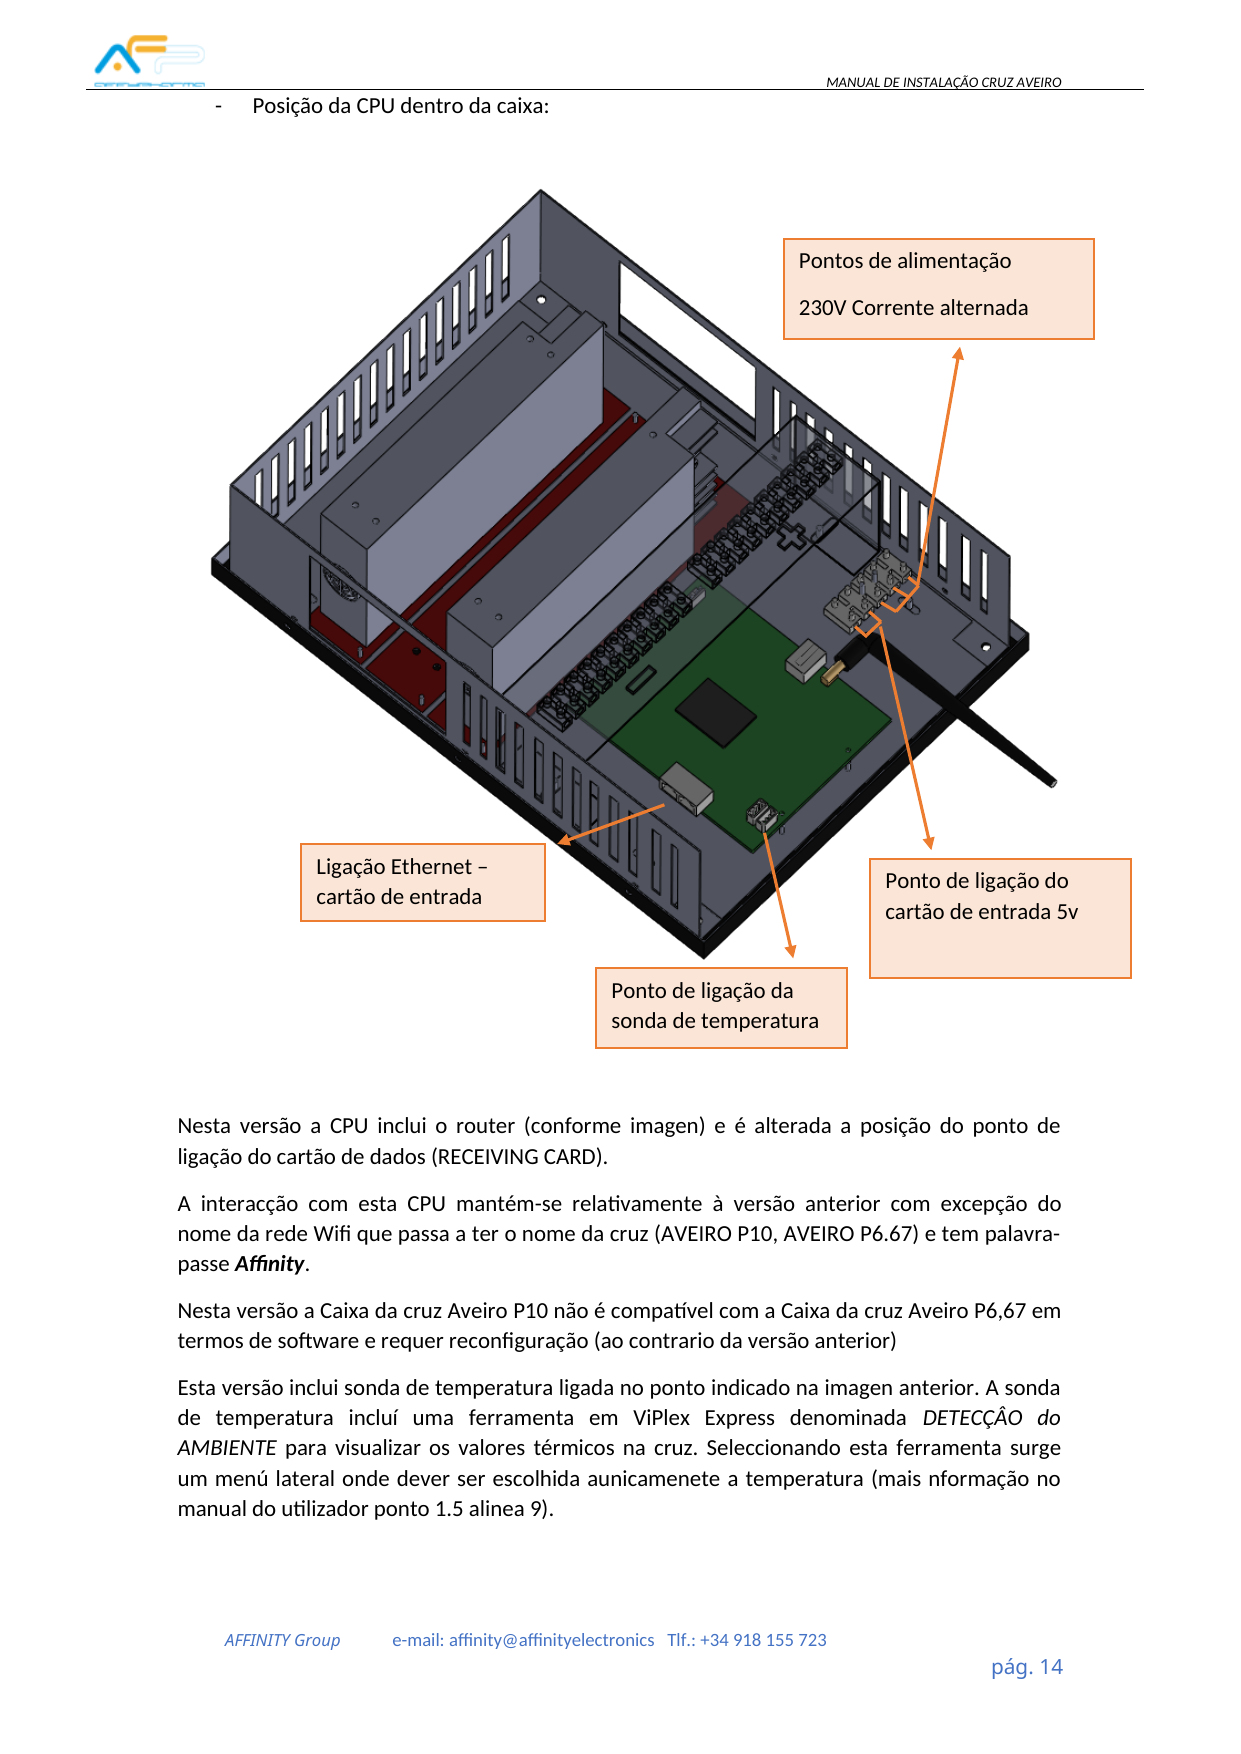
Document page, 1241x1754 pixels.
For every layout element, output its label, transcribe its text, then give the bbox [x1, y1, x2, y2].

text Esta versão inclui sonda de temperatura ligada no ponto indicado na imagen anterior. A sonda de temperatura incluí uma ferramenta em ViPlex Express denominada DETECÇÂO do AMBIENTE para visualizar os valores térmicos na cruz. Seleccionando esta ferramenta surge um menú lateral onde dever ser escolhida aunicamenete a temperatura (mais nformação no manual do utilizador ponto 1.5 alinea 9). [177, 1373, 1063, 1522]
text A interacção com esta CPU mantém-se relativamente à versão anterior com excepção do nome da rede Wifi que passa a ter o nome da cruz (AVEIRO P10, AVEIRO P6.67) e tem palavra-passe Affinity. [177, 1189, 1063, 1277]
text Nesta versão a CPU inclui o router (conforme imagen) e é alterada a posição do ponto de ligação do cartão de dados (RECEIVING CARD). [177, 1112, 1063, 1170]
list Posição da CPU dentro da caixa: [215, 92, 1063, 119]
picture [93, 31, 208, 89]
picture [177, 185, 1063, 969]
text Nesta versão a Caixa da cruz Aveiro P10 não é compatível com a Caixa da cruz Aveiro P6,67 em termos de software e requer reconfiguração (ao contrario da versão anterior) [177, 1296, 1063, 1354]
